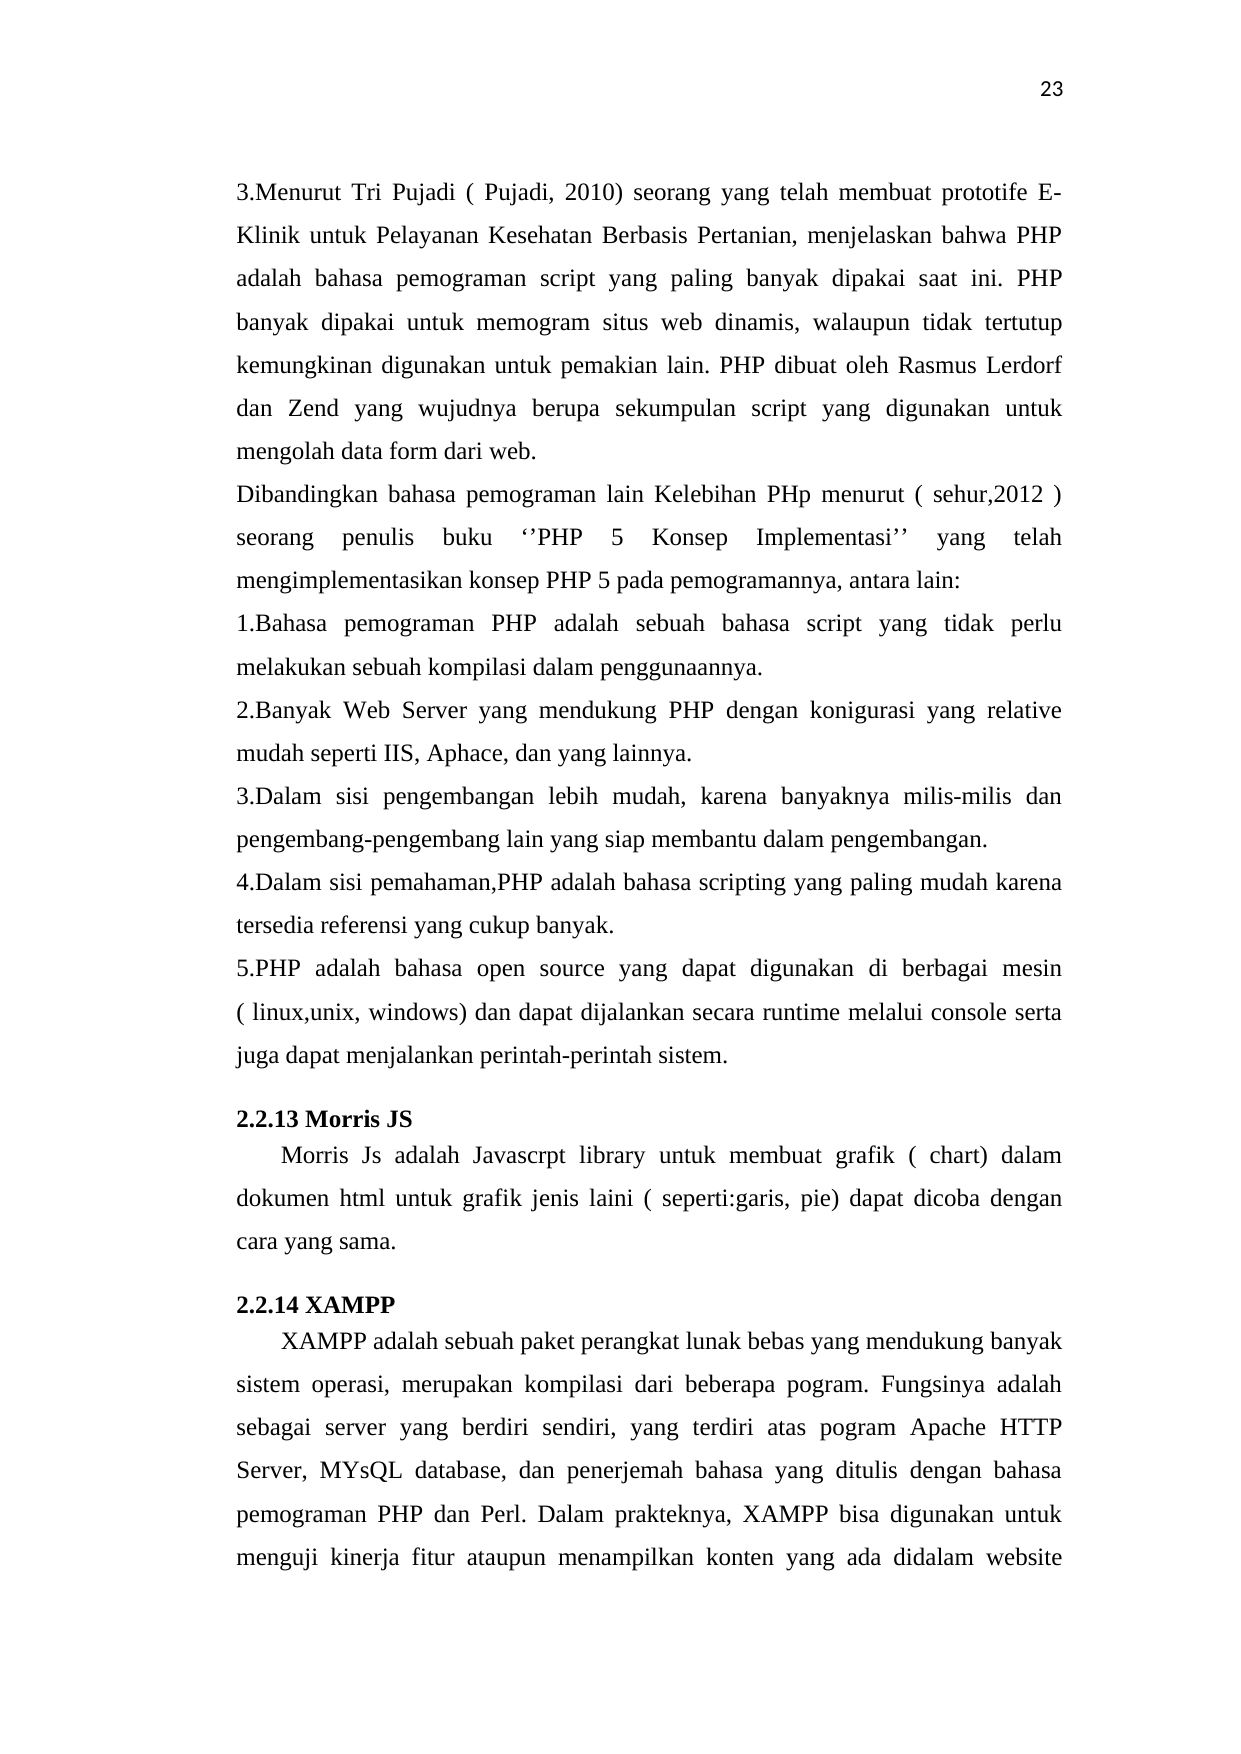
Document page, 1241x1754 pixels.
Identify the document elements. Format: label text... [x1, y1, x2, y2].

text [236, 1326, 1063, 1571]
text Morris Js adalah Javascrpt library untuk membuat grafik ( chart) dalam dokumen html untuk grafik jenis laini ( seperti:garis, pie) dapat dicoba dengan cara yang sama. [236, 1140, 1063, 1255]
text 1.Bahasa pemograman PHP adalah sebuah bahasa script yang tidak perlu melakukan sebuah kompilasi dalam penggunaannya. [236, 608, 1063, 680]
subtitle 2.2.13 Morris JS [236, 1104, 1063, 1132]
text 3.Dalam sisi pengembangan lebih mudah, karena banyaknya milis-milis dan pengembang-pengembang lain yang siap membantu dalam pengembangan. [236, 781, 1063, 853]
text 3.Menurut Tri Pujadi ( Pujadi, 2010) seorang yang telah membuat prototife E-Klinik untuk Pelayanan Kesehatan Berbasis Pertanian, menjelaskan bahwa PHP adalah bahasa pemograman script yang paling banyak dipakai saat ini. PHP banyak dipakai untuk memogram situs web dinamis, walaupun tidak tertutup kemungkinan digunakan untuk pemakian lain. PHP dibuat oleh Rasmus Lerdorf dan Zend yang wujudnya berupa sekumpulan script yang digunakan untuk mengolah data form dari web. [236, 177, 1063, 465]
subtitle 2.2.14 XAMPP [236, 1290, 1063, 1319]
text 4.Dalam sisi pemahaman,PHP adalah bahasa scripting yang paling mudah karena tersedia referensi yang cukup banyak. [236, 867, 1063, 939]
text 5.PHP adalah bahasa open source yang dapat digunakan di berbagai mesin ( linux,unix, windows) dan dapat dijalankan secara runtime melalui console serta juga dapat menjalankan perintah-perintah sistem. [236, 953, 1063, 1068]
text Dibandingkan bahasa pemograman lain Kelebihan PHp menurut ( sehur,2012 ) seorang penulis buku ‘’PHP 5 Konsep Implementasi’’ yang telah mengimplementasikan konsep PHP 5 pada pemogramannya, antara lain: [236, 479, 1063, 594]
text 2.Banyak Web Server yang mendukung PHP dengan konigurasi yang relative mudah seperti IIS, Aphace, dan yang lainnya. [236, 695, 1063, 767]
